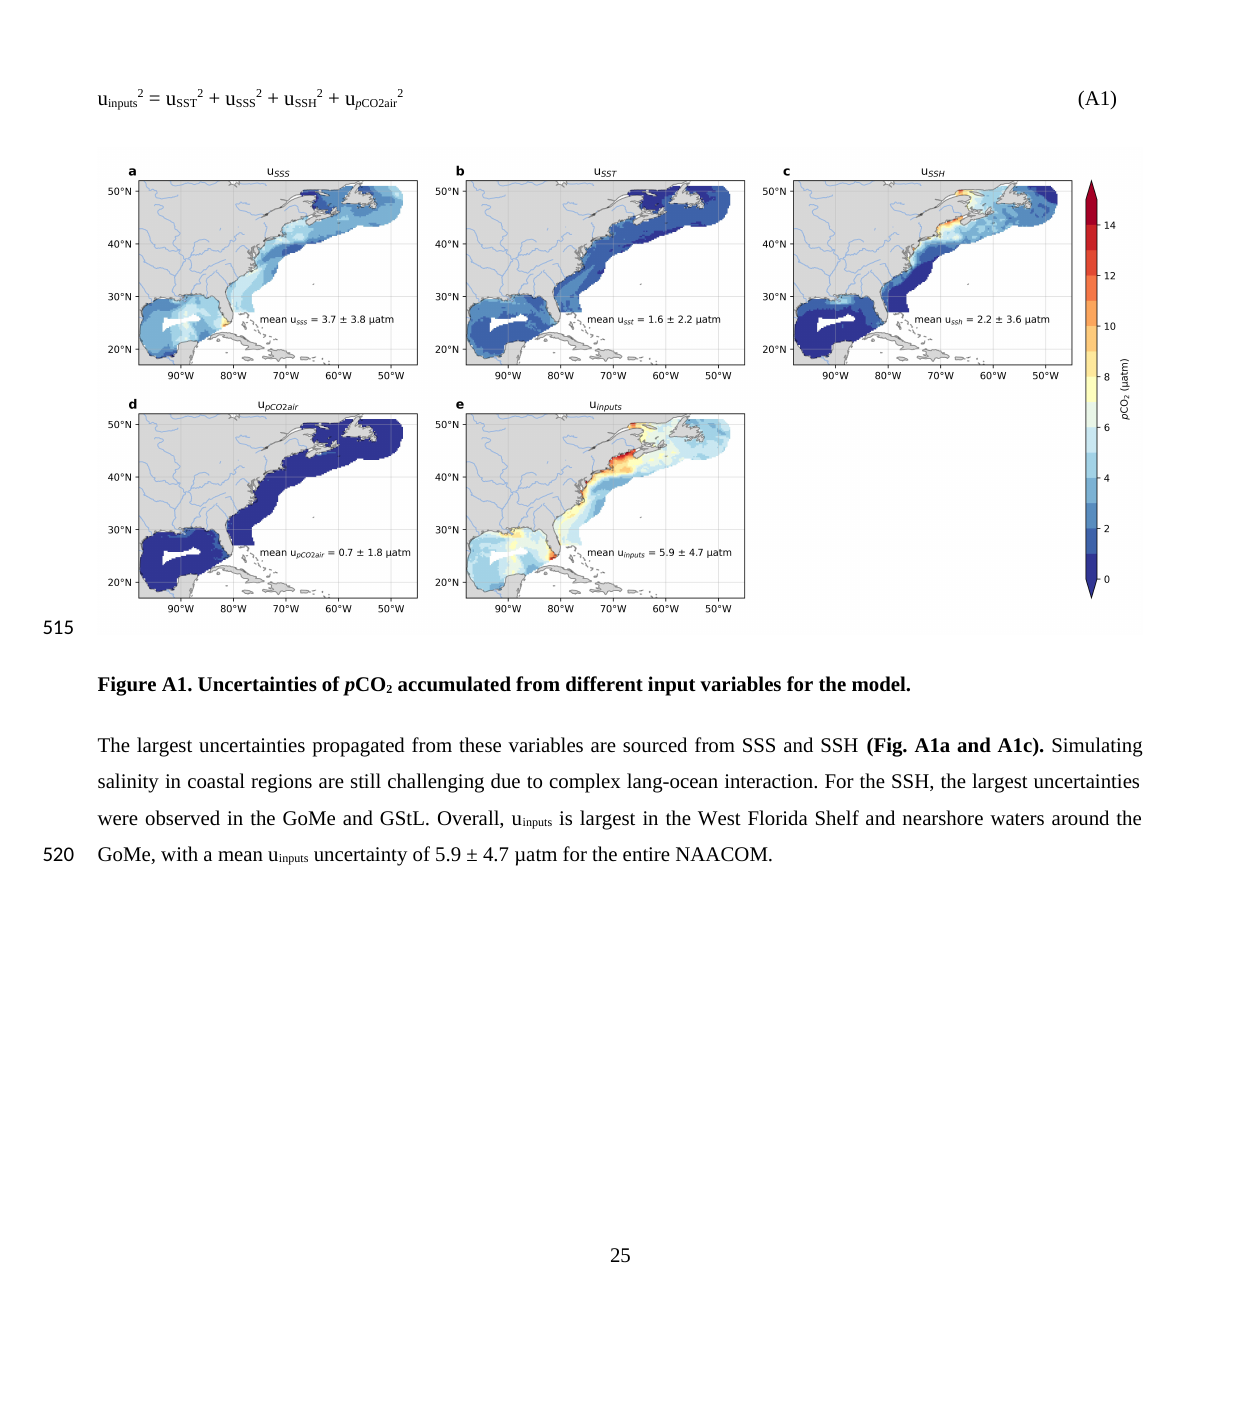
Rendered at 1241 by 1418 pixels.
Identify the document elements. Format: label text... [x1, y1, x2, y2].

picture [97, 147, 1143, 635]
text Figure A1. Uncertainties of pCO2 accumulated from different input variables for the model. [97, 672, 1143, 696]
text uinputs2 = uSST2 + uSSS2 + uSSH2 + upCO2air2 (A1) [97, 86, 1143, 110]
text The largest uncertainties propagated from these variables are sourced from SSS and SSH (Fig. A1a and A1c). Simulating salinity in coastal regions are still challenging due to complex lang-ocean interaction. For the SSH, the largest uncertainties were observed in the GoMe and GStL. Overall, uinputs is largest in the West Florida Shelf and nearshore waters around the GoMe, with a mean uinputs uncertainty of 5.9 ± 4.7 µatm for the entire NAACOM. [97, 733, 1143, 866]
